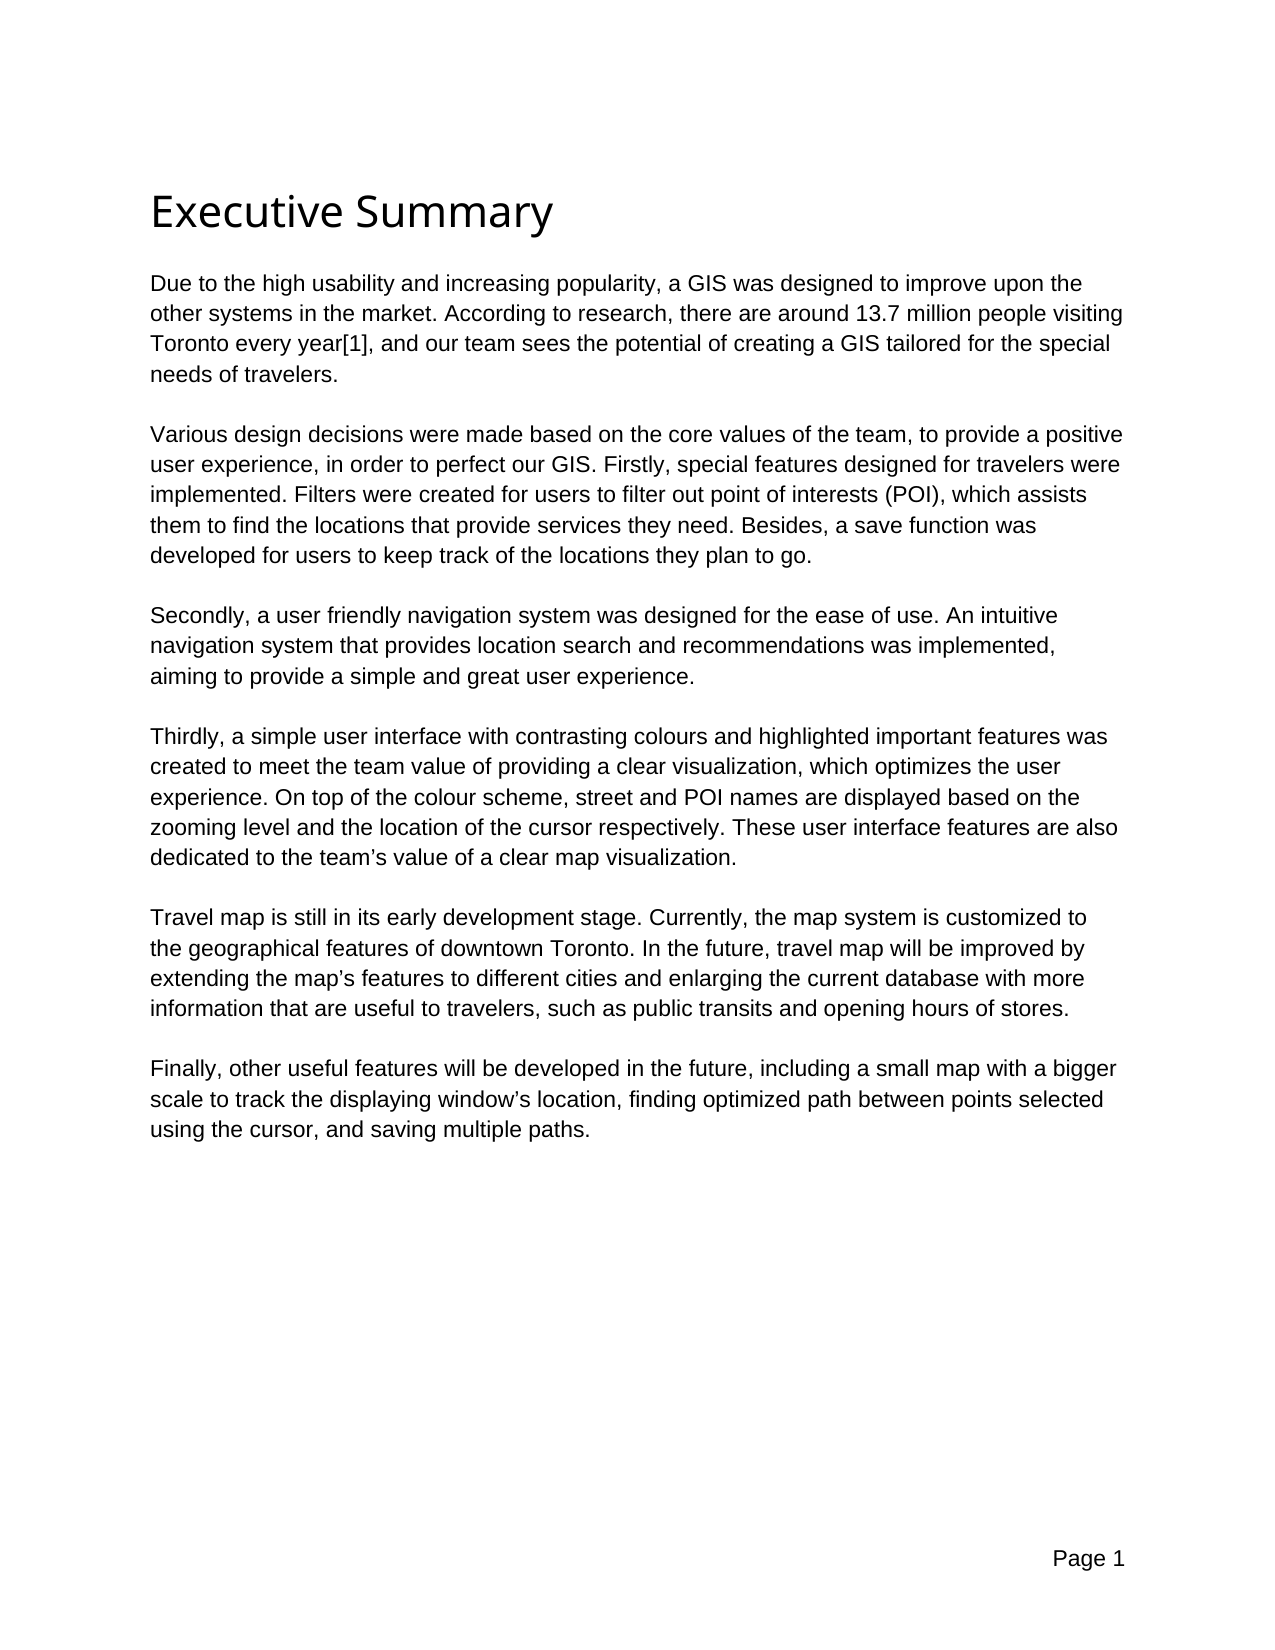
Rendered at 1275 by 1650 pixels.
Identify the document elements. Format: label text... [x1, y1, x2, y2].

text Various design decisions were made based on the core values of the team, to provide a positive user experience, in order to perfect our GIS. Firstly, special features designed for travelers were implemented. Filters were created for users to filter out point of interests (POI), which assists them to find the locations that provide services they need. Besides, a save function was developed for users to keep track of the locations they plan to go. [150, 421, 1125, 568]
text Travel map is still in its early development stage. Currently, the map system is customized to the geographical features of downtown Toronto. In the future, travel map will be improved by extending the map’s features to different cities and enlarging the current database with more information that are useful to travelers, such as public transits and opening hours of stores. [150, 904, 1125, 1021]
text Finally, other useful features will be developed in the future, including a small map with a bigger scale to track the displaying window’s location, finding optimized path between points selected using the cursor, and saving multiple paths. [150, 1055, 1125, 1142]
text Due to the high usability and increasing popularity, a GIS was designed to improve upon the other systems in the market. According to research, there are around 13.7 million people visiting Toronto every year[1], and our team sees the potential of creating a GIS tailored for the special needs of travelers. [150, 270, 1125, 387]
text Secondly, a user friendly navigation system was designed for the ease of use. An intuitive navigation system that provides location search and recommendations was implemented, aiming to provide a simple and great user experience. [150, 602, 1125, 689]
title Executive Summary [150, 180, 1125, 240]
text Thirdly, a simple user interface with contrasting colours and highlighted important features was created to meet the team value of providing a clear visualization, which optimizes the user experience. On top of the colour scheme, street and POI names are displayed based on the zooming level and the location of the cursor respectively. These user interface features are also dedicated to the team’s value of a clear map visualization. [150, 723, 1125, 870]
